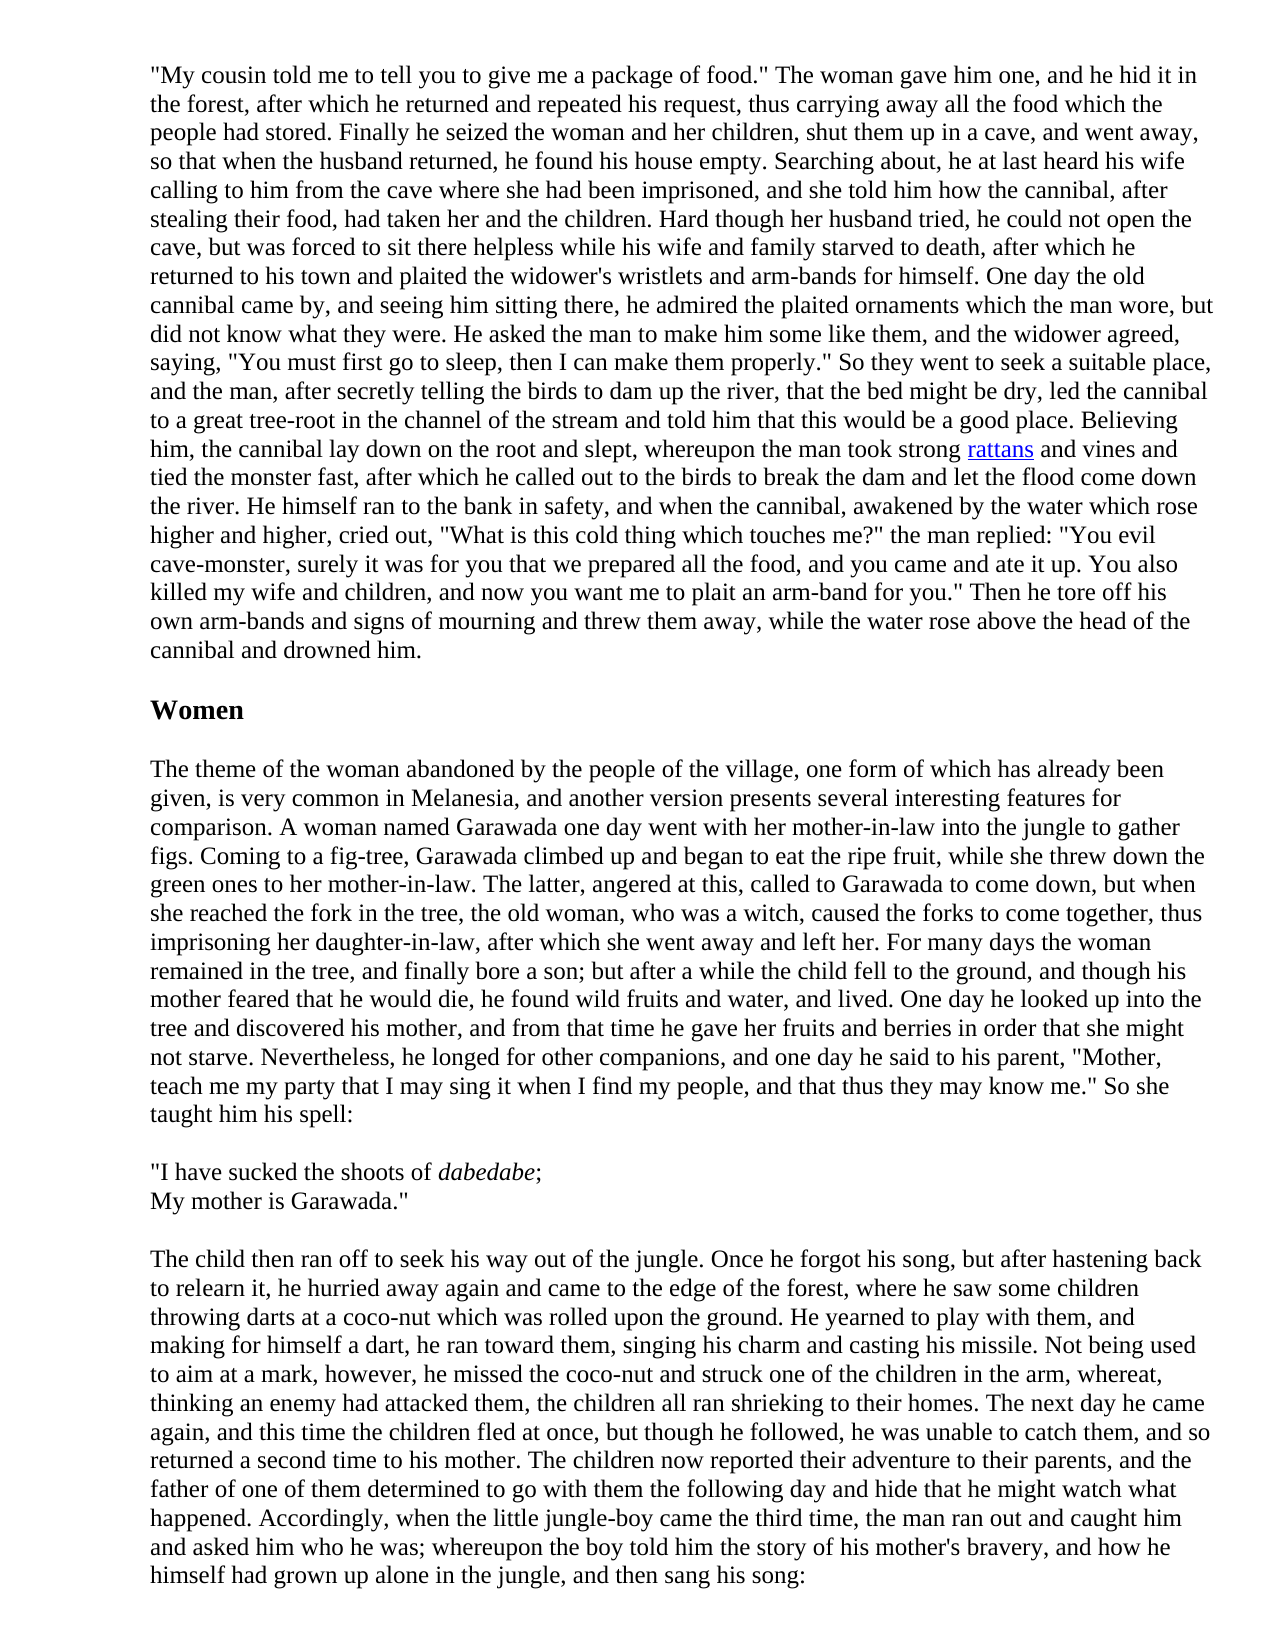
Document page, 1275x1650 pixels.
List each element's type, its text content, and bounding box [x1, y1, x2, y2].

text "I have sucked the shoots of dabedabe; My mother is Garawada." [150, 1157, 1215, 1215]
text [150, 60, 1215, 664]
subtitle Women [150, 693, 1215, 725]
text The child then ran off to seek his way out of the jungle. Once he forgot his song, but after hastening back to relearn it, he hurried away again and came to the edge of the forest, where he saw some children throwing darts at a coco-nut which was rolled upon the ground. He yearned to play with them, and making for himself a dart, he ran toward them, singing his charm and casting his missile. Not being used to aim at a mark, however, he missed the coco-nut and struck one of the children in the arm, whereat, thinking an enemy had attacked them, the children all ran shrieking to their homes. The next day he came again, and this time the children fled at once, but though he followed, he was unable to catch them, and so returned a second time to his mother. The children now reported their adventure to their parents, and the father of one of them determined to go with them the following day and hide that he might watch what happened. Accordingly, when the little jungle-boy came the third time, the man ran out and caught him and asked him who he was; whereupon the boy told him the story of his mother's bravery, and how he himself had grown up alone in the jungle, and then sang his song: [150, 1244, 1215, 1589]
text The theme of the woman abandoned by the people of the village, one form of which has already been given, is very common in Melanesia, and another version presents several interesting features for comparison. A woman named Garawada one day went with her mother-in-law into the jungle to gather figs. Coming to a fig-tree, Garawada climbed up and began to eat the ripe fruit, while she threw down the green ones to her mother-in-law. The latter, angered at this, called to Garawada to come down, but when she reached the fork in the tree, the old woman, who was a witch, caused the forks to come together, thus imprisoning her daughter-in-law, after which she went away and left her. For many days the woman remained in the tree, and finally bore a son; but after a while the child fell to the ground, and though his mother feared that he would die, he found wild fruits and water, and lived. One day he looked up into the tree and discovered his mother, and from that time he gave her fruits and berries in order that she might not starve. Nevertheless, he longed for other companions, and one day he said to his parent, "Mother, teach me my party that I may sing it when I find my people, and that thus they may know me." So she taught him his spell: [150, 754, 1215, 1128]
